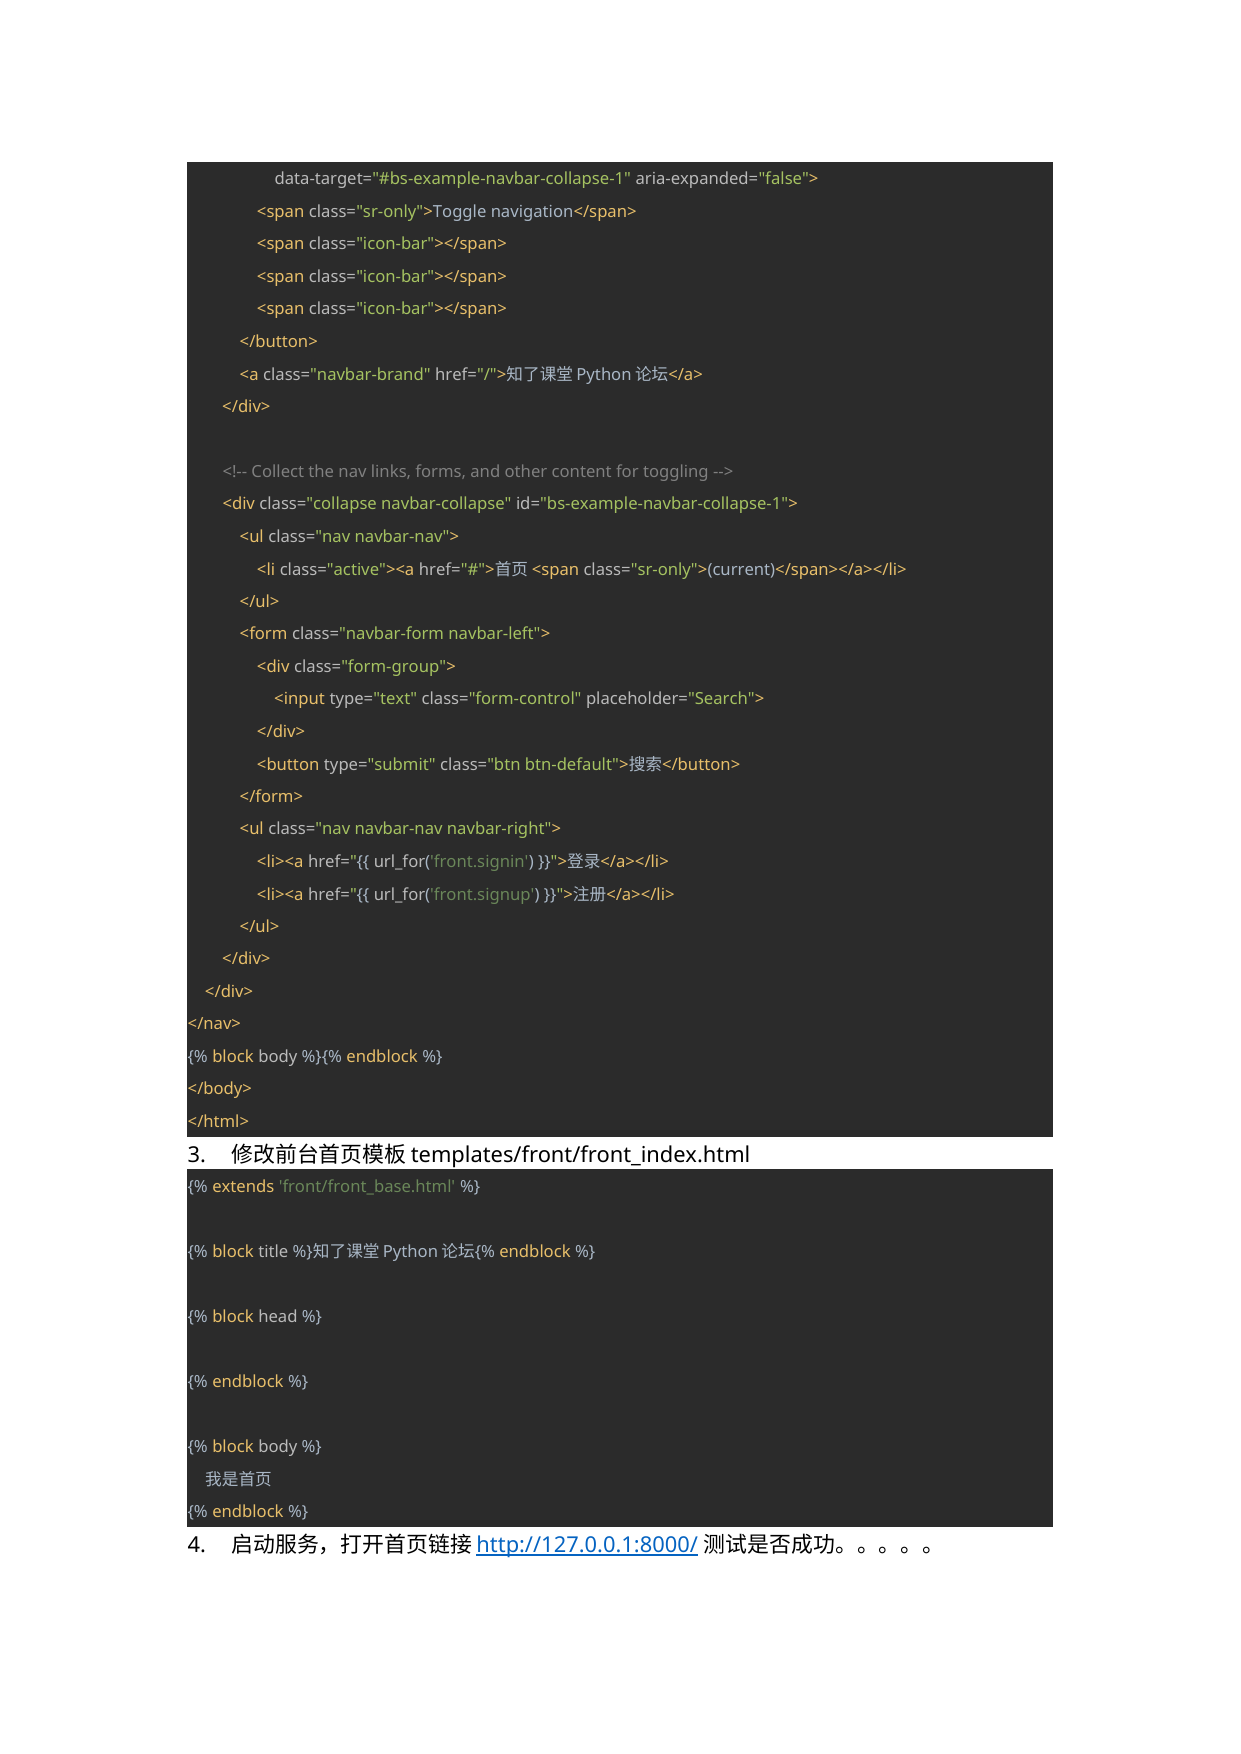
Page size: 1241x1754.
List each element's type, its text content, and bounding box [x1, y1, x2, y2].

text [187, 162, 1053, 1137]
list 修改前台首页模板templates/front/front_index.html [187, 1137, 1053, 1169]
text {% extends 'front/front_base.html' %} {% block title %}知了课堂Python论坛{% endblock %} {% block head %} {% endblock %} {% block body %} 我是首页 {% endblock %} [187, 1169, 1053, 1527]
list 启动服务，打开首页链接http://127.0.0.1:8000/ 测试是否成功。。。。。 [187, 1527, 1053, 1559]
